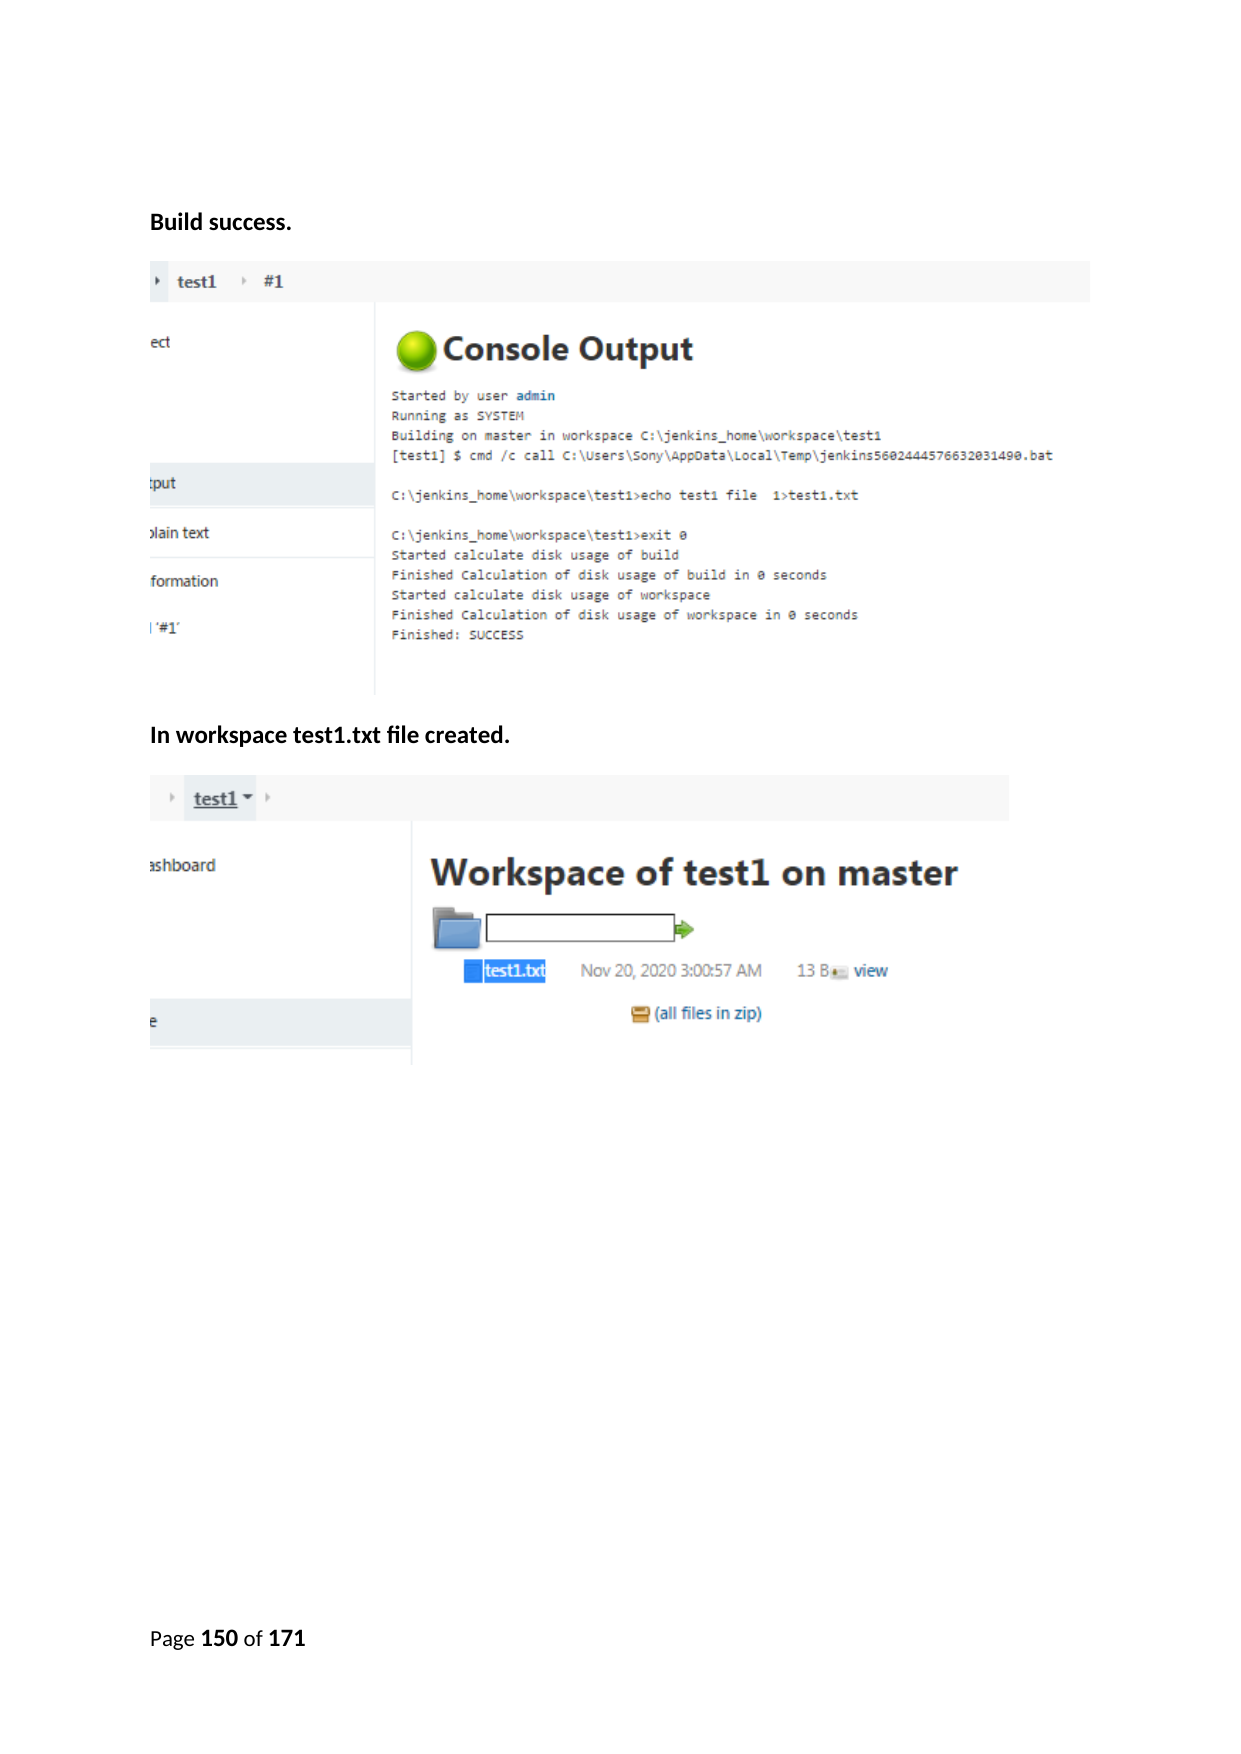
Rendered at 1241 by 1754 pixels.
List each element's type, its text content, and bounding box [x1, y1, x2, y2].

picture [150, 261, 1091, 695]
text In workspace test1.txt file created. [150, 719, 1090, 750]
text Build success. [150, 206, 1090, 236]
picture [150, 775, 1010, 1065]
